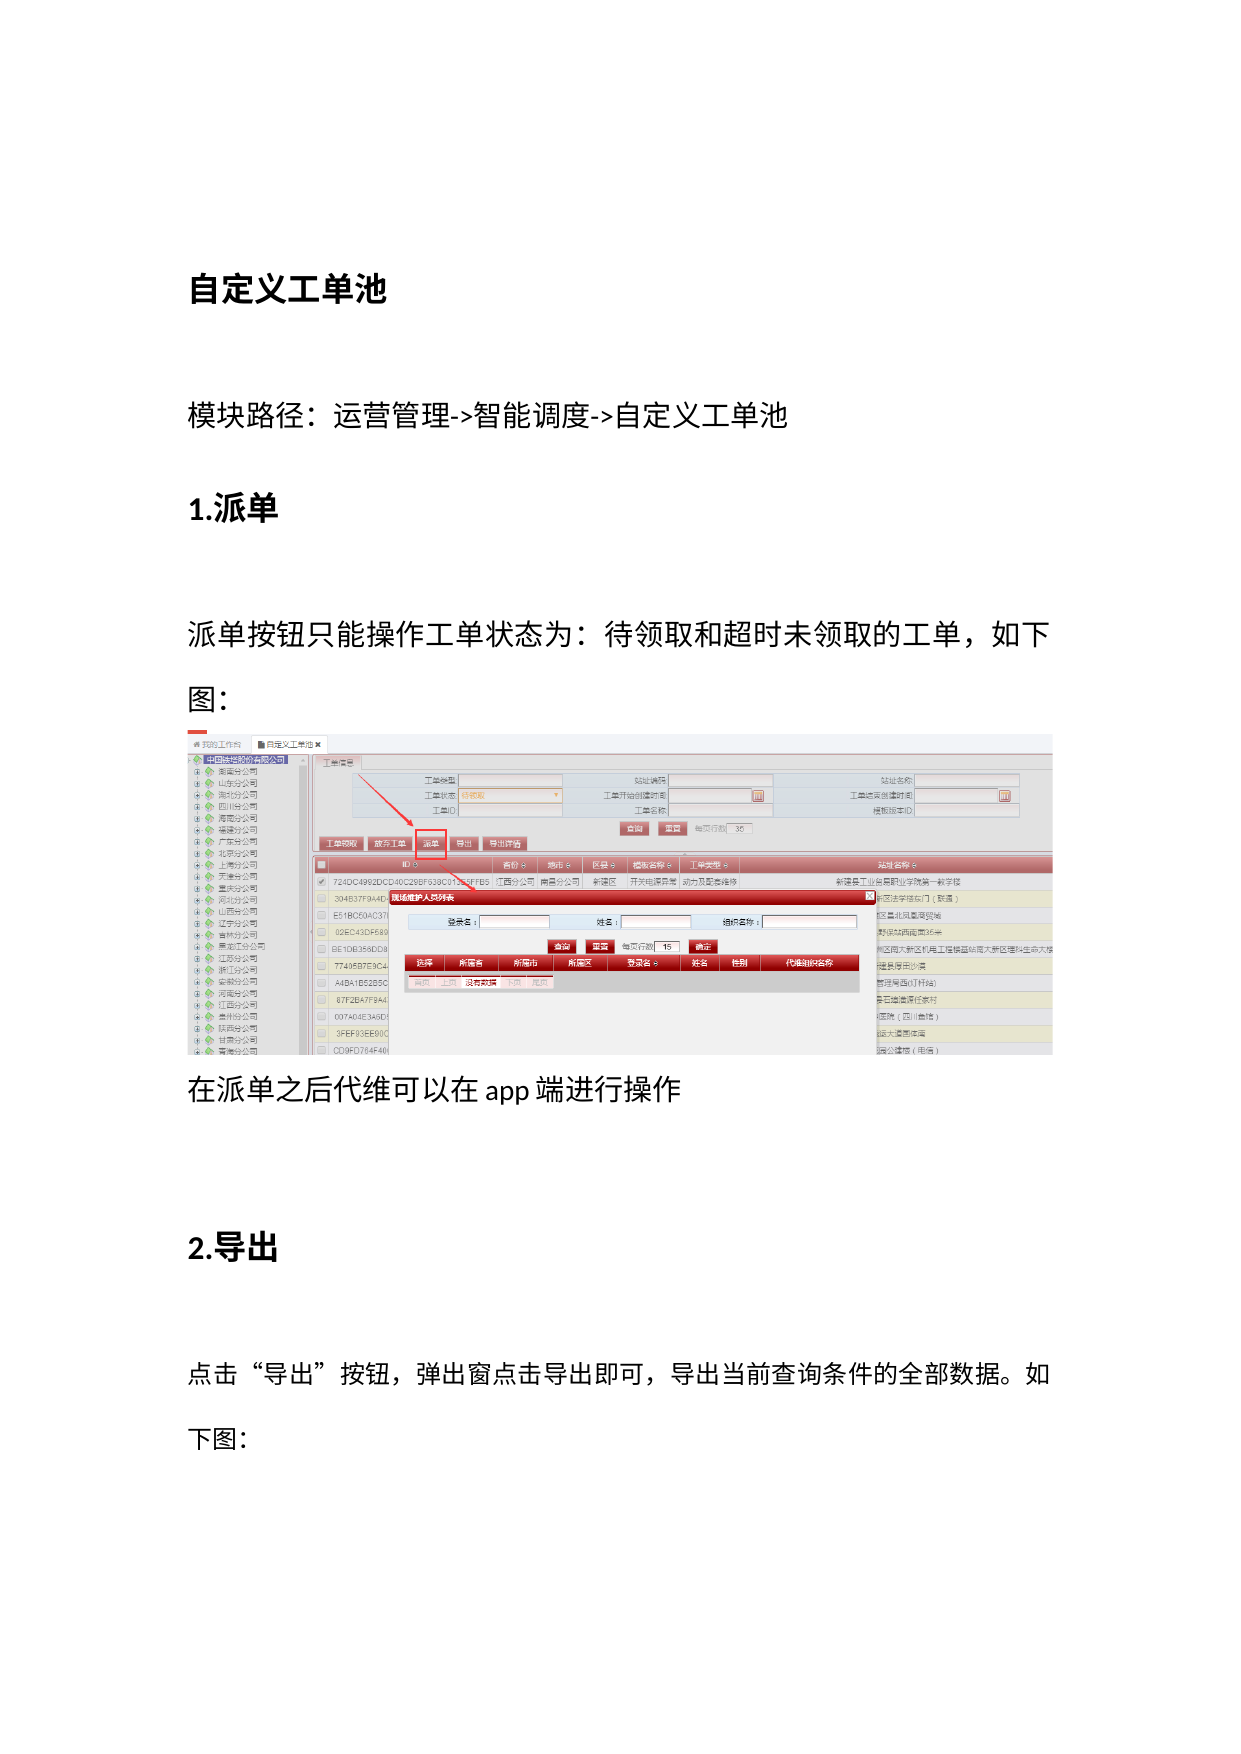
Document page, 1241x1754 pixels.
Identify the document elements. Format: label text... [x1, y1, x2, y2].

text 派单按钮只能操作工单状态为：待领取和超时未领取的工单，如下图： [187, 601, 1053, 730]
subtitle 2.导出 [187, 1213, 1053, 1278]
subtitle 1.派单 [187, 473, 1053, 538]
text 模块路径：运营管理->智能调度->自定义工单池 [187, 381, 1053, 446]
subtitle 自定义工单池 [187, 254, 1053, 319]
picture [187, 730, 1053, 1055]
text 点击“导出”按钮，弹出窗点击导出即可，导出当前查询条件的全部数据。如下图： [187, 1340, 1053, 1470]
text 在派单之后代维可以在app端进行操作 [187, 1056, 1053, 1121]
